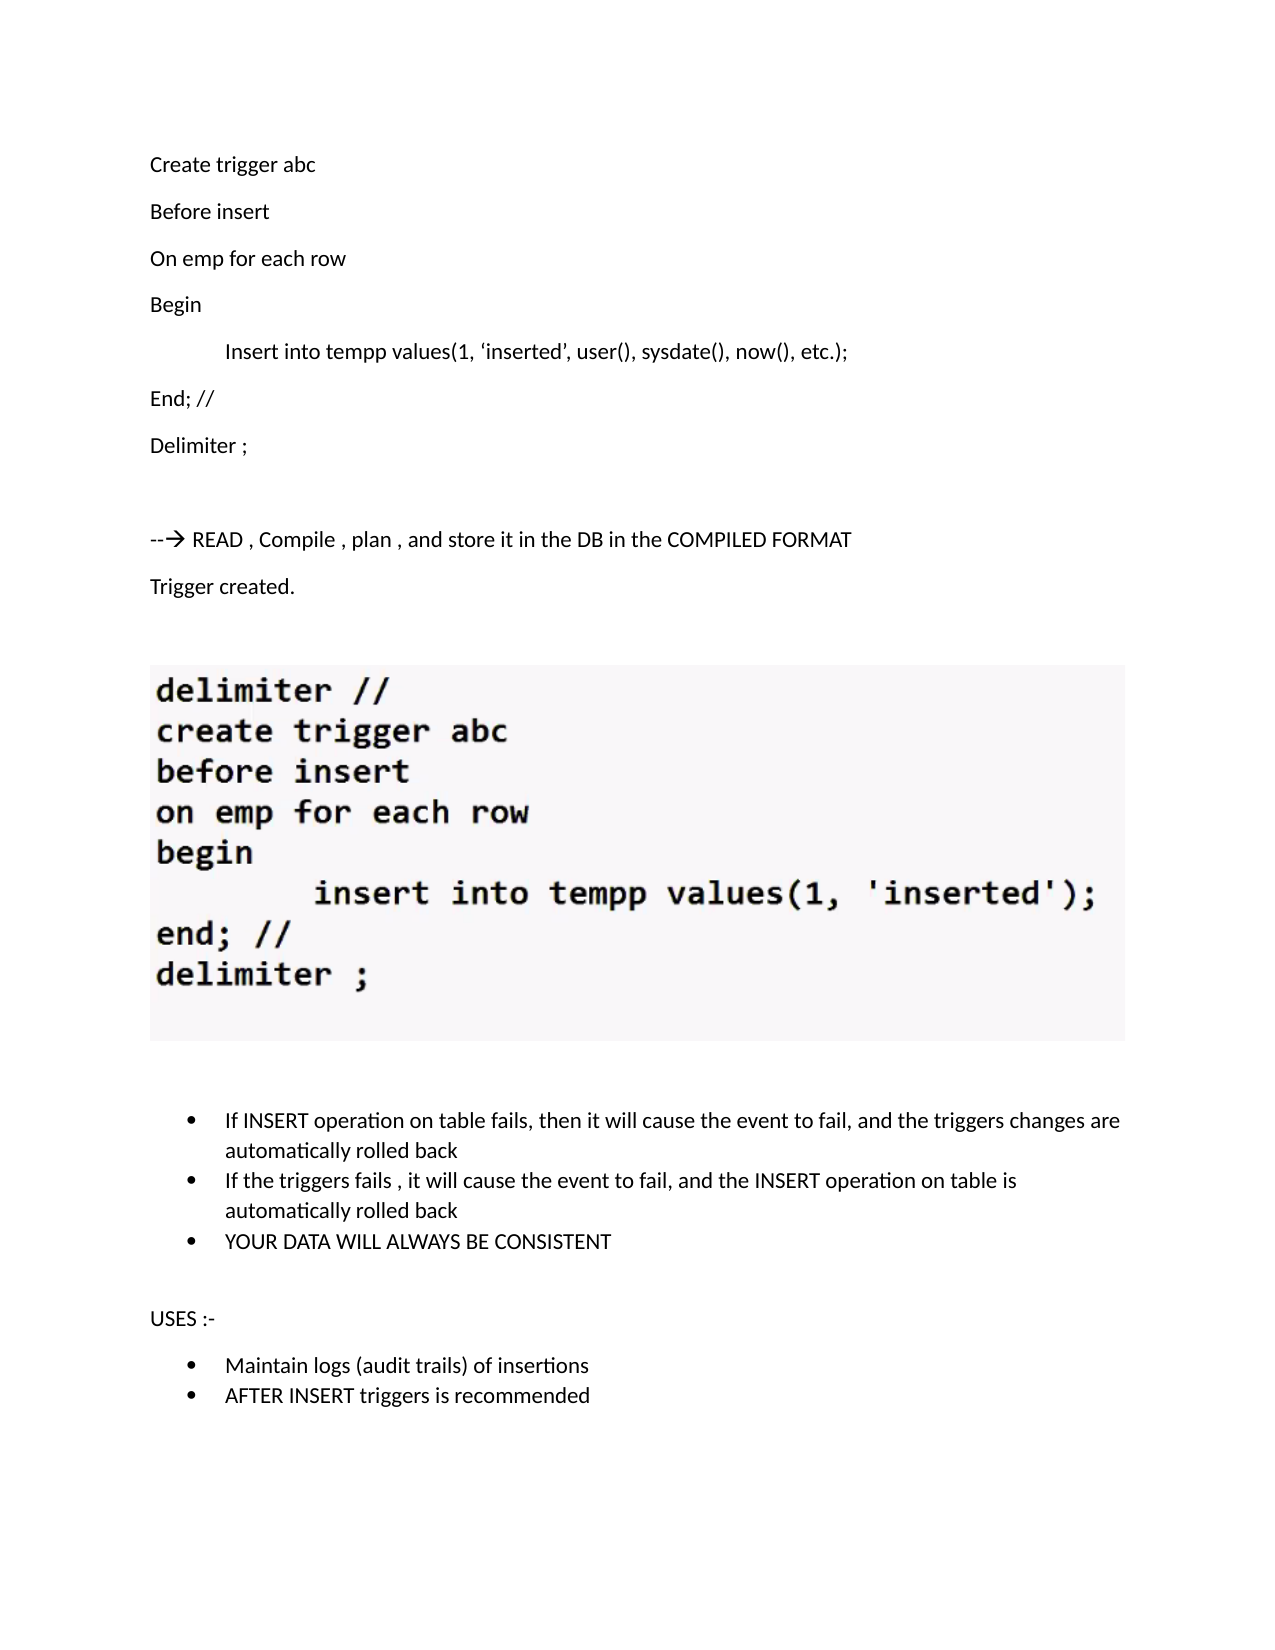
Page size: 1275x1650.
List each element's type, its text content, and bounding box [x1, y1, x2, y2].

text Trigger created. [150, 572, 1125, 600]
text -- READ , Compile , plan , and store it in the DB in the COMPILED FORMAT [150, 525, 1125, 553]
text Before insert [150, 197, 1125, 225]
picture [150, 665, 1125, 1041]
list AFTER INSERT triggers is recommended [187, 1381, 1125, 1409]
list If the triggers fails , it will cause the event to fail, and the INSERT operation on table is automatically rolled back [187, 1166, 1125, 1225]
list Maintain logs (audit trails) of insertions [187, 1351, 1125, 1379]
text Create trigger abc [150, 150, 1125, 178]
text Delimiter ; [150, 431, 1125, 459]
text End; // [150, 384, 1125, 412]
list YOUR DATA WILL ALWAYS BE CONSISTENT [187, 1227, 1125, 1255]
text On emp for each row [150, 244, 1125, 272]
text USES :- [150, 1304, 1125, 1332]
text Begin [150, 291, 1125, 319]
list If INSERT operation on table fails, then it will cause the event to fail, and the triggers changes are automatically rolled back [187, 1106, 1125, 1164]
text Insert into tempp values(1, ‘inserted’, user(), sysdate(), now(), etc.); [150, 337, 1125, 366]
